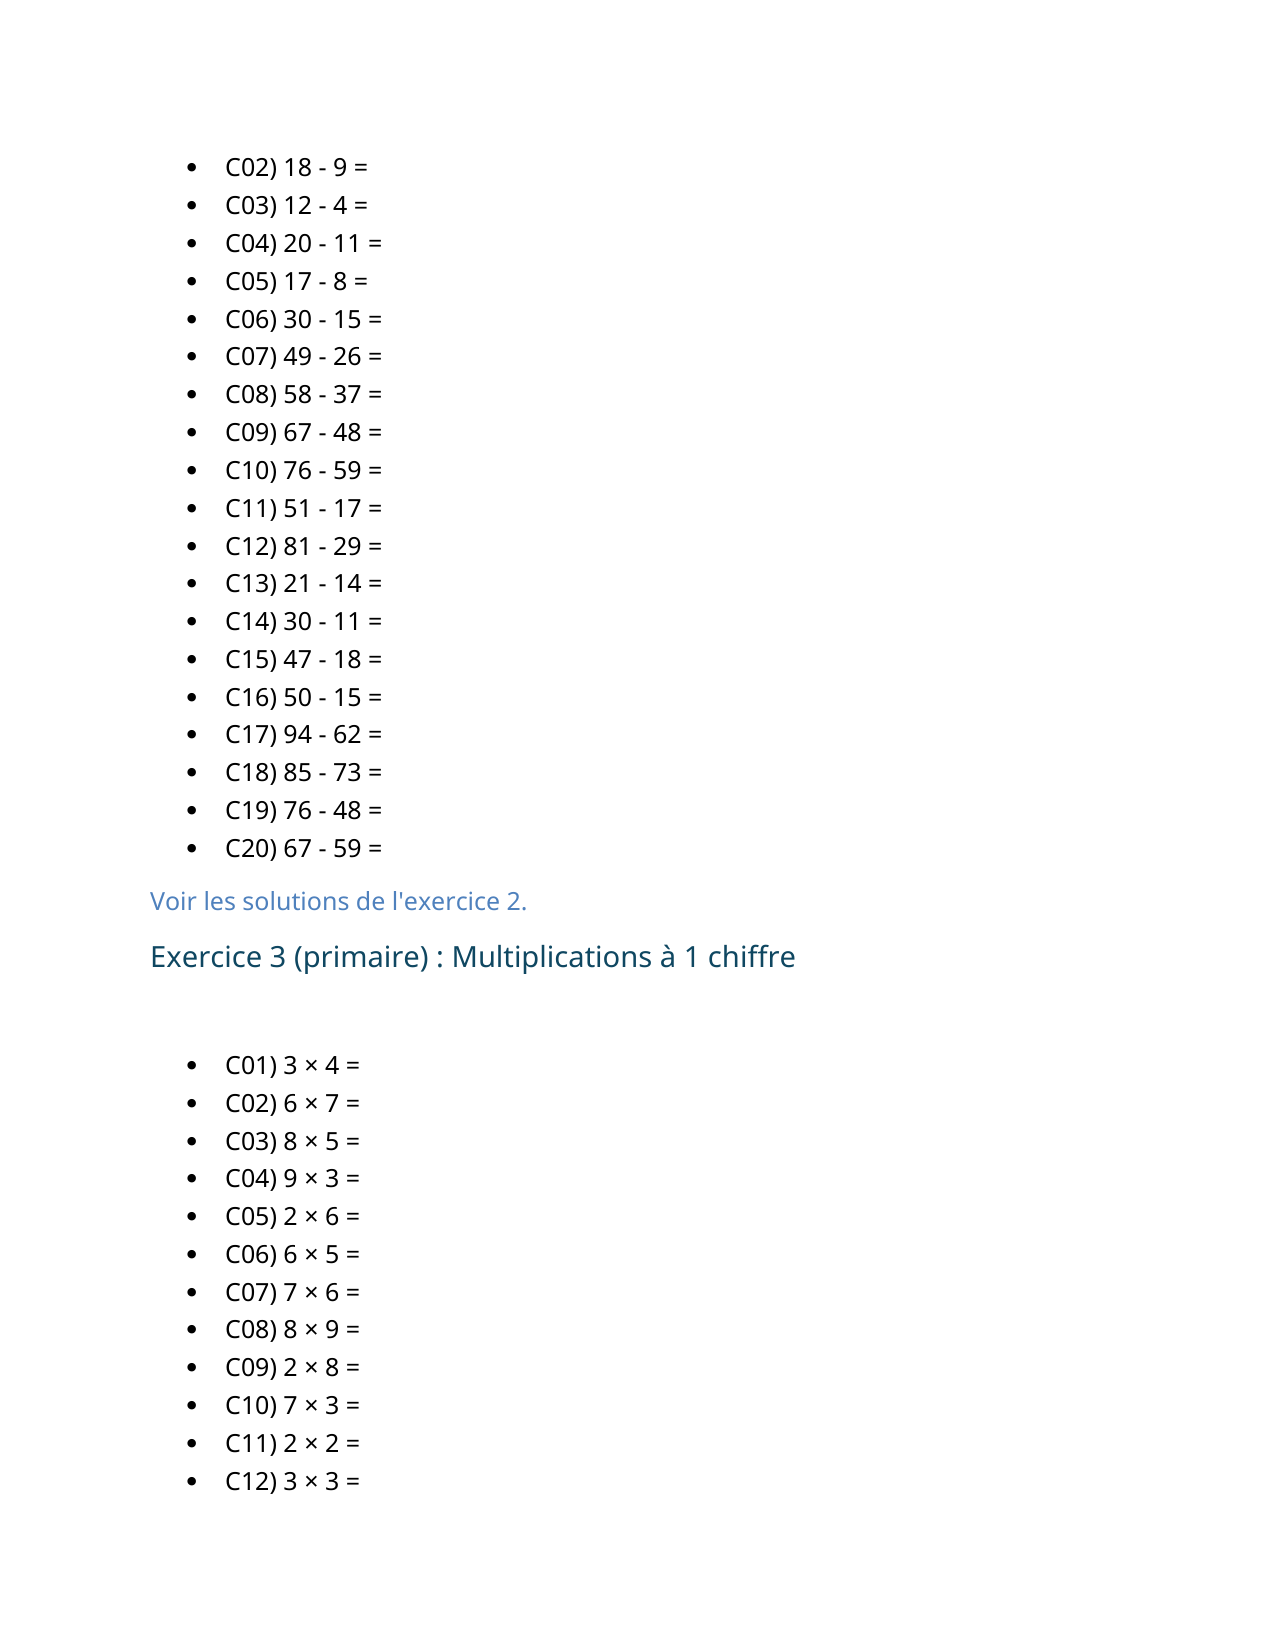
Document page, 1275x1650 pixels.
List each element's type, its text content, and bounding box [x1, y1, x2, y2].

list C15) 47 - 18 = [187, 642, 1125, 676]
subtitle Exercice 3 (primaire) : Multiplications à 1 chiffre [150, 936, 1125, 976]
list C17) 94 - 62 = [187, 717, 1125, 751]
list C09) 67 - 48 = [187, 415, 1125, 449]
list C20) 67 - 59 = [187, 831, 1125, 865]
list C06) 30 - 15 = [187, 301, 1125, 335]
text Voir les solutions de l'exercice 2. [150, 883, 1125, 917]
list C08) 8 × 9 = [187, 1312, 1125, 1346]
list C19) 76 - 48 = [187, 793, 1125, 827]
list C03) 12 - 4 = [187, 188, 1125, 222]
list C07) 49 - 26 = [187, 339, 1125, 373]
list C18) 85 - 73 = [187, 755, 1125, 789]
list C08) 58 - 37 = [187, 377, 1125, 411]
list C13) 21 - 14 = [187, 566, 1125, 600]
list C10) 76 - 59 = [187, 452, 1125, 487]
list C14) 30 - 11 = [187, 604, 1125, 638]
list C05) 2 × 6 = [187, 1199, 1125, 1233]
list C11) 51 - 17 = [187, 490, 1125, 524]
list C16) 50 - 15 = [187, 679, 1125, 713]
list C04) 9 × 3 = [187, 1161, 1125, 1195]
list C02) 6 × 7 = [187, 1085, 1125, 1119]
list C11) 2 × 2 = [187, 1426, 1125, 1460]
list C01) 3 × 4 = [187, 1047, 1125, 1082]
list C10) 7 × 3 = [187, 1388, 1125, 1422]
list C05) 17 - 8 = [187, 263, 1125, 297]
list C12) 3 × 3 = [187, 1463, 1125, 1497]
list C02) 18 - 9 = [187, 150, 1125, 184]
list C07) 7 × 6 = [187, 1274, 1125, 1308]
list C12) 81 - 29 = [187, 528, 1125, 562]
list C06) 6 × 5 = [187, 1237, 1125, 1271]
list C04) 20 - 11 = [187, 226, 1125, 260]
list C09) 2 × 8 = [187, 1350, 1125, 1384]
list C03) 8 × 5 = [187, 1123, 1125, 1157]
